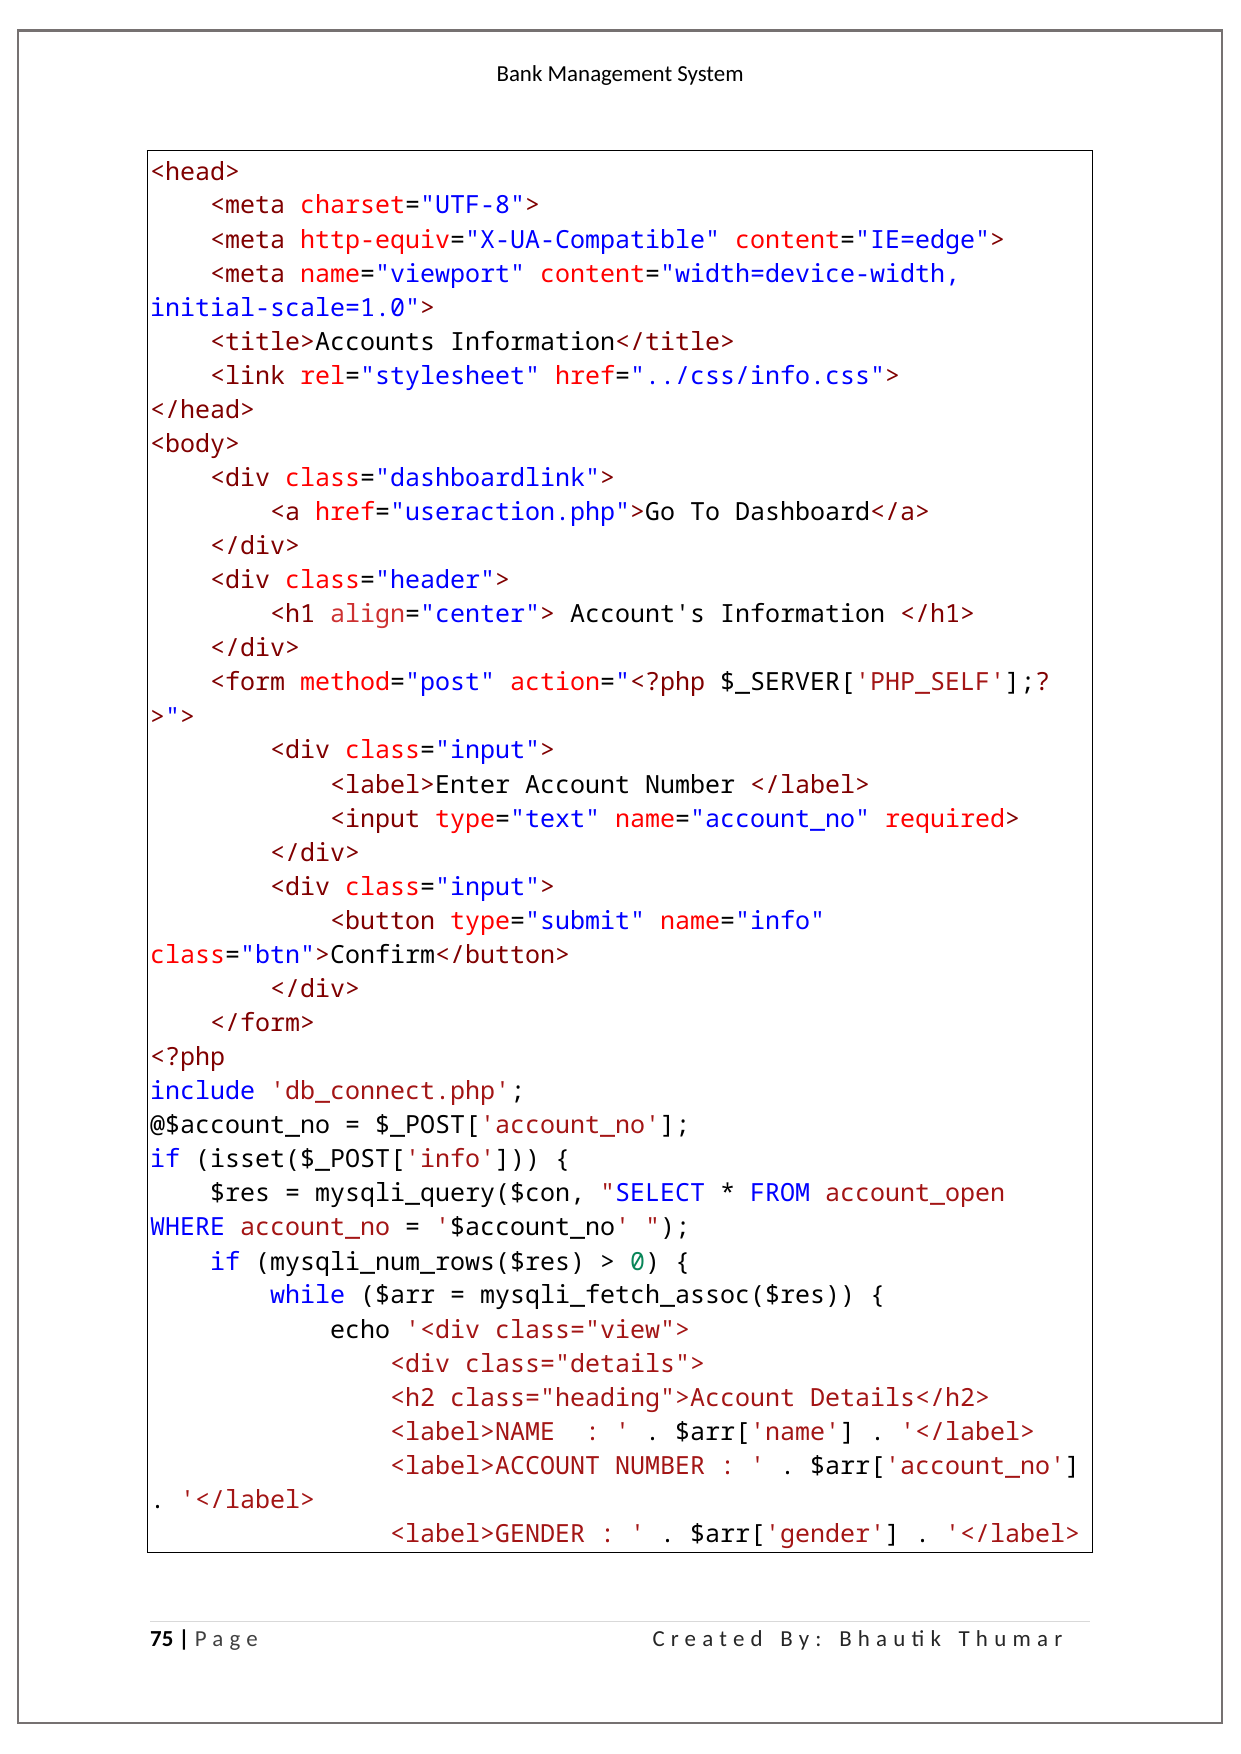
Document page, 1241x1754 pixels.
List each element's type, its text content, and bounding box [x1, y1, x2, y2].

text <?php [150, 1039, 1090, 1073]
text include 'db_connect.php'; [150, 1073, 1090, 1107]
text <label>GENDER : ' . $arr['gender'] . '</label> [148, 1512, 1092, 1552]
text <div class="header"> [150, 562, 1090, 596]
text <meta name="viewport" content="width=device-width, initial-scale=1.0"> [150, 255, 1090, 323]
text <input type="text" name="account_no" required> [150, 800, 1090, 834]
text @$account_no = $_POST['account_no']; [150, 1107, 1090, 1141]
text </head> [150, 392, 1090, 426]
text <h2 class="heading">Account Details</h2> [150, 1379, 1090, 1413]
text <meta http-equiv="X-UA-Compatible" content="IE=edge"> [150, 221, 1090, 255]
text </form> [150, 1005, 1090, 1039]
text while ($arr = mysqli_fetch_assoc($res)) { [150, 1277, 1090, 1311]
text <label>NAME : ' . $arr['name'] . '</label> [150, 1413, 1090, 1447]
text <a href="useraction.php">Go To Dashboard</a> [150, 494, 1090, 528]
text <meta charset="UTF-8"> [150, 187, 1090, 221]
text </div> [150, 528, 1090, 562]
text <label>ACCOUNT NUMBER : ' . $arr['account_no'] . '</label> [150, 1447, 1090, 1512]
text echo '<div class="view"> [150, 1311, 1090, 1345]
text if (mysqli_num_rows($res) > 0) { [150, 1243, 1090, 1277]
text <head> [148, 151, 1092, 187]
text if (isset($_POST['info'])) { [150, 1141, 1090, 1175]
text </div> [150, 971, 1090, 1005]
text <label>Enter Account Number </label> [150, 766, 1090, 800]
text <h1 align="center"> Account's Information </h1> [150, 596, 1090, 630]
text </div> [150, 834, 1090, 868]
text <body> [150, 426, 1090, 460]
text <title>Accounts Information</title> [150, 323, 1090, 357]
text <div class="details"> [150, 1345, 1090, 1379]
text <link rel="stylesheet" href="../css/info.css"> [150, 357, 1090, 392]
text <div class="input"> [150, 868, 1090, 902]
text <div class="input"> [150, 732, 1090, 766]
text <button type="submit" name="info" class="btn">Confirm</button> [150, 902, 1090, 971]
text $res = mysqli_query($con, "SELECT * FROM account_open WHERE account_no = '$account_no' "); [150, 1175, 1090, 1243]
text </div> [150, 630, 1090, 664]
text <div class="dashboardlink"> [150, 460, 1090, 494]
text <form method="post" action="<?php $_SERVER['PHP_SELF'];?>"> [150, 664, 1090, 732]
